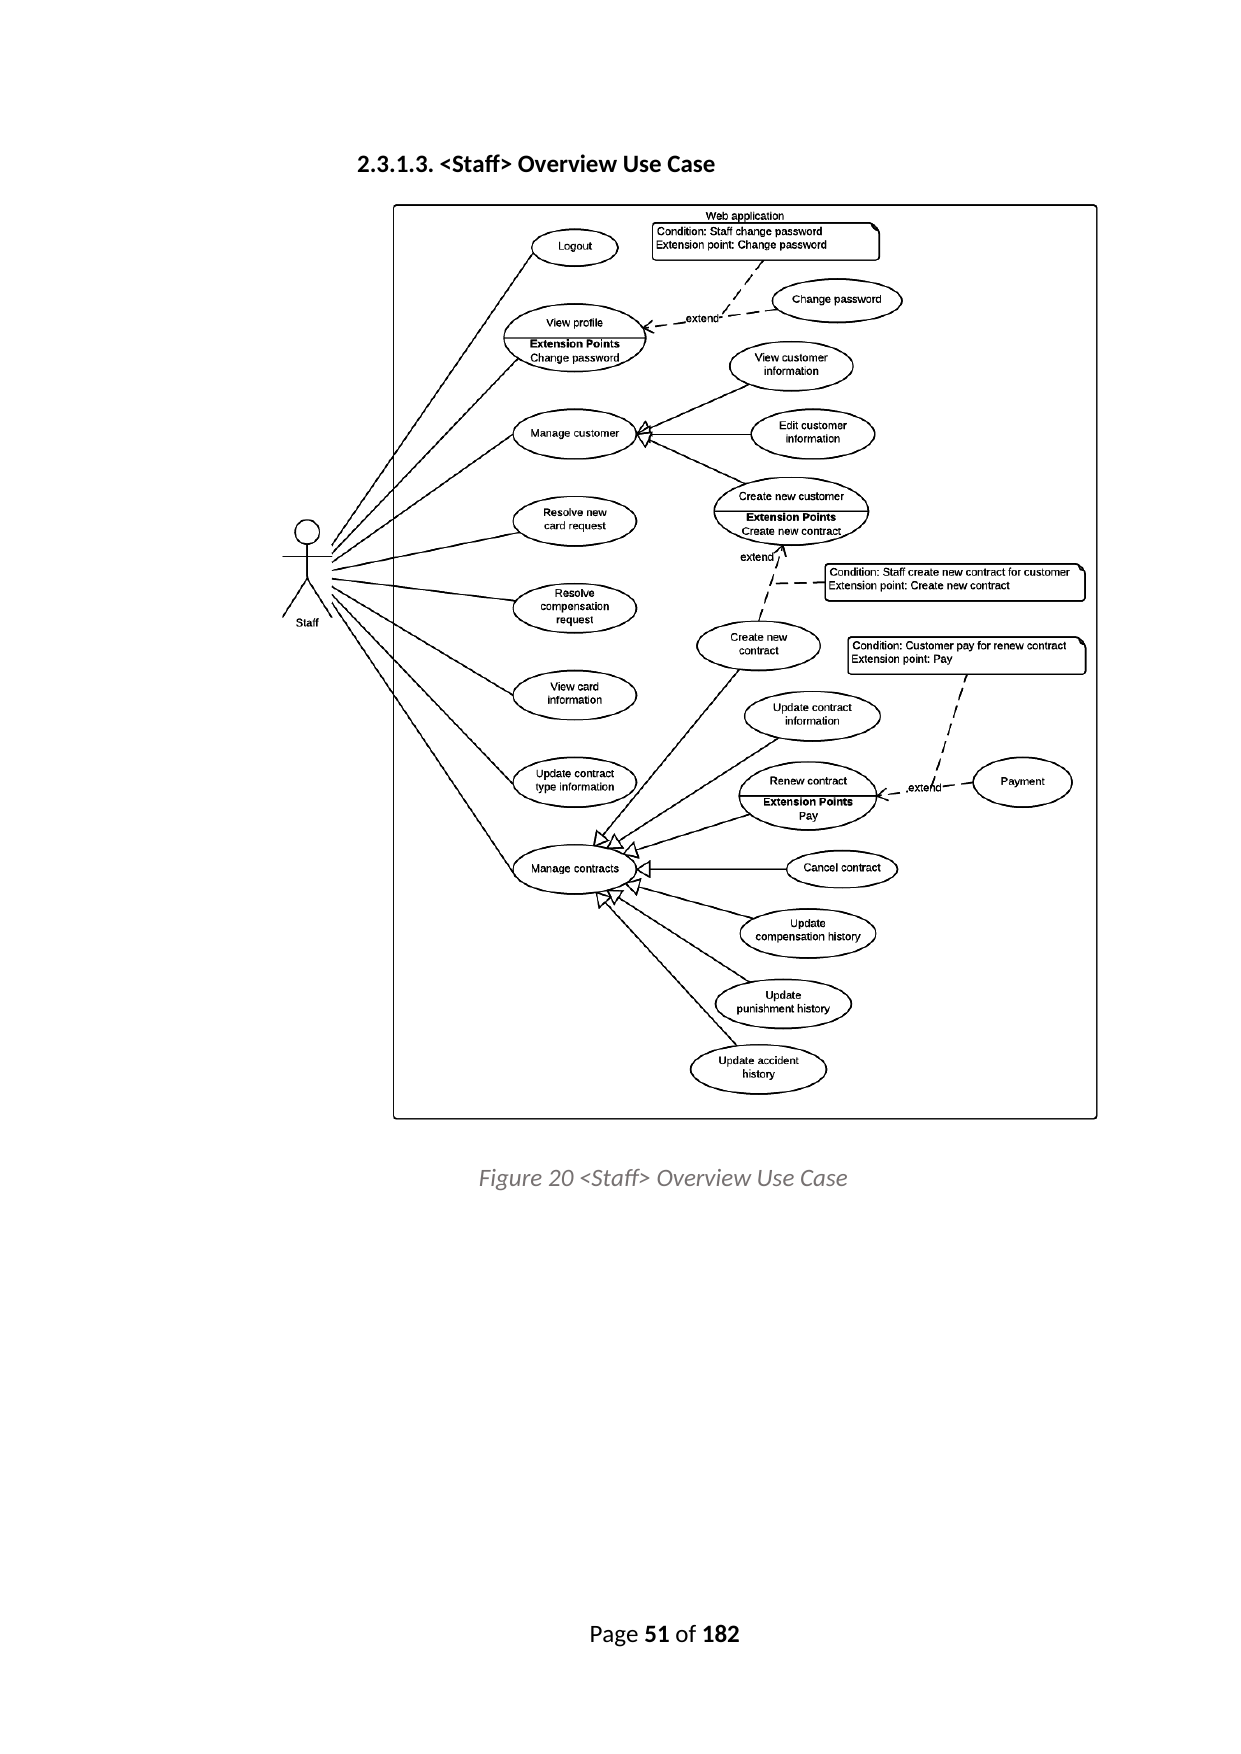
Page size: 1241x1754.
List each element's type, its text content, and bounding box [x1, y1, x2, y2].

text Figure 20 <Staff> Overview Use Case [207, 1162, 1122, 1192]
picture [208, 180, 1121, 1143]
subtitle <Staff> Overview Use Case [357, 148, 1122, 178]
